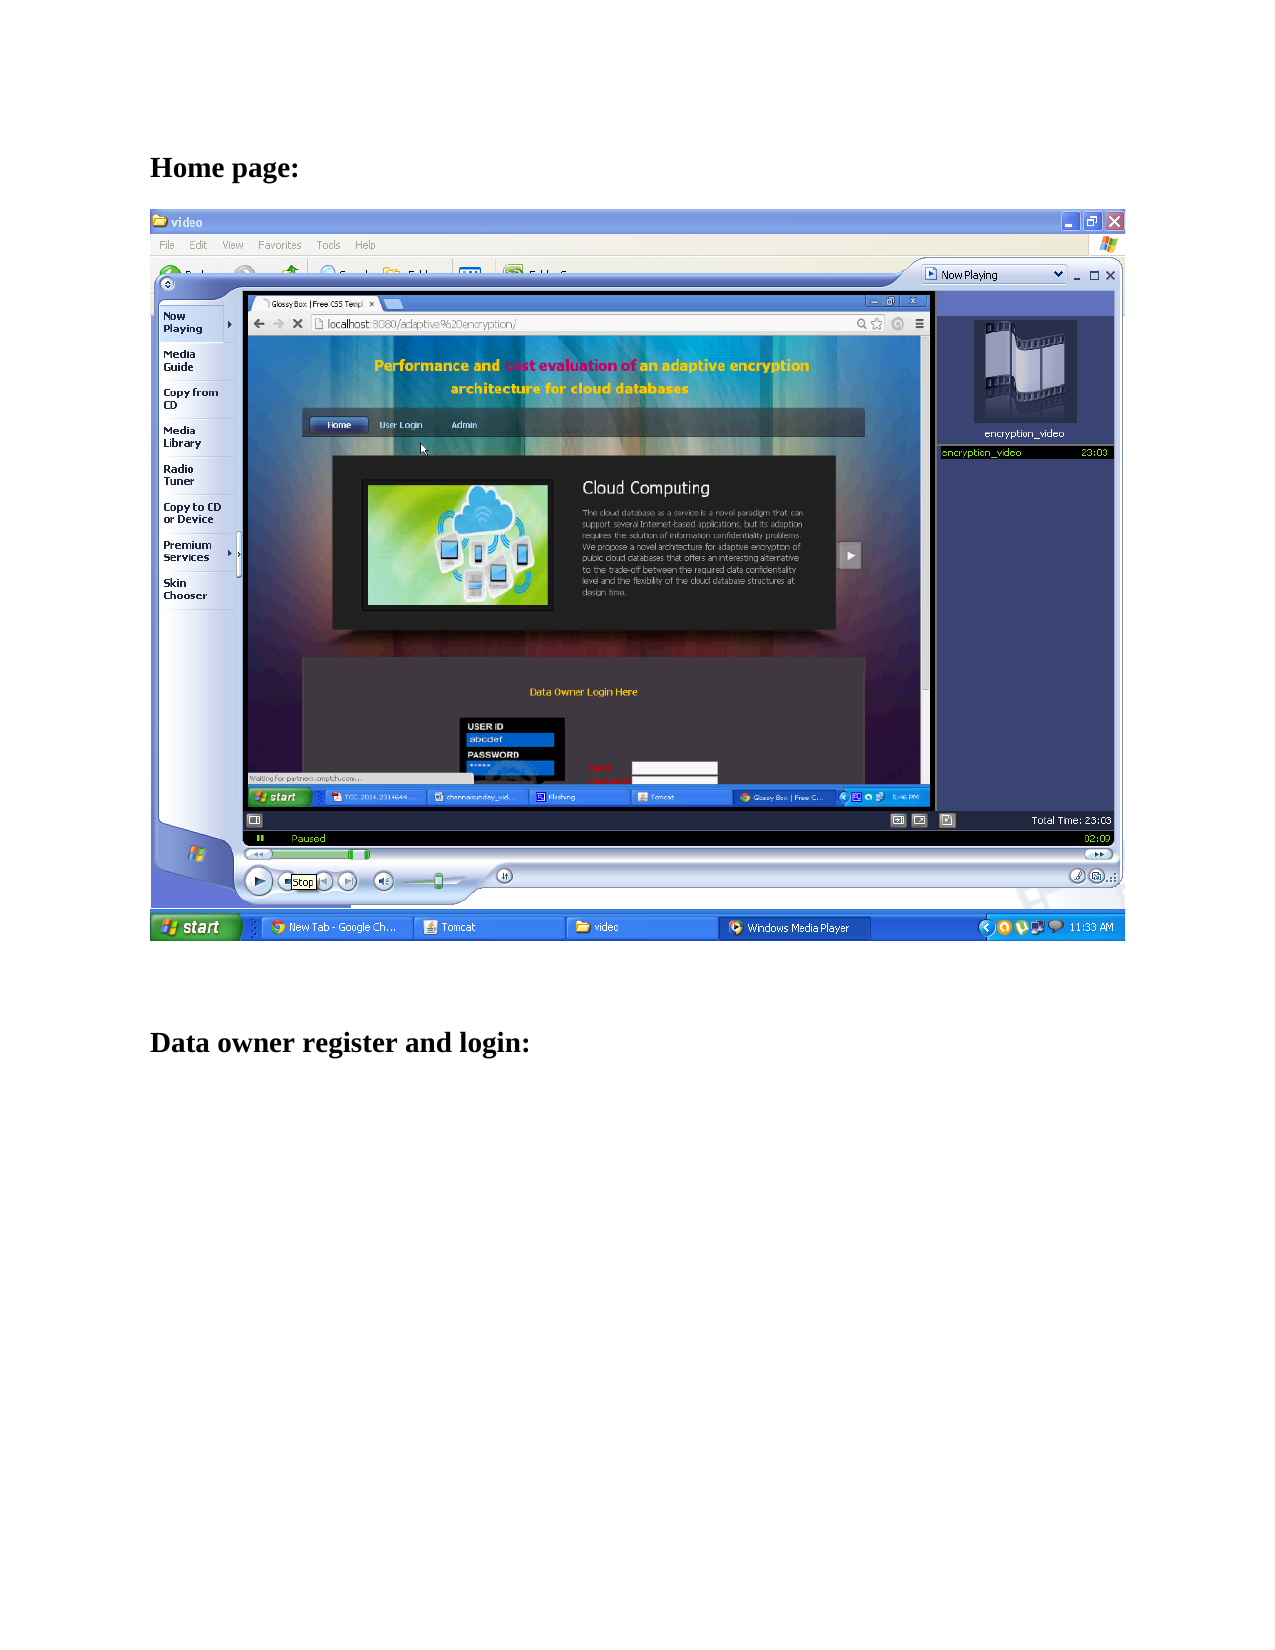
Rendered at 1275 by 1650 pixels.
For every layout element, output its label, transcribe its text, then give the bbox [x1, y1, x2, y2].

text Home page: [150, 150, 1125, 183]
picture [150, 209, 1125, 941]
text Data owner register and login: [150, 1025, 1125, 1058]
